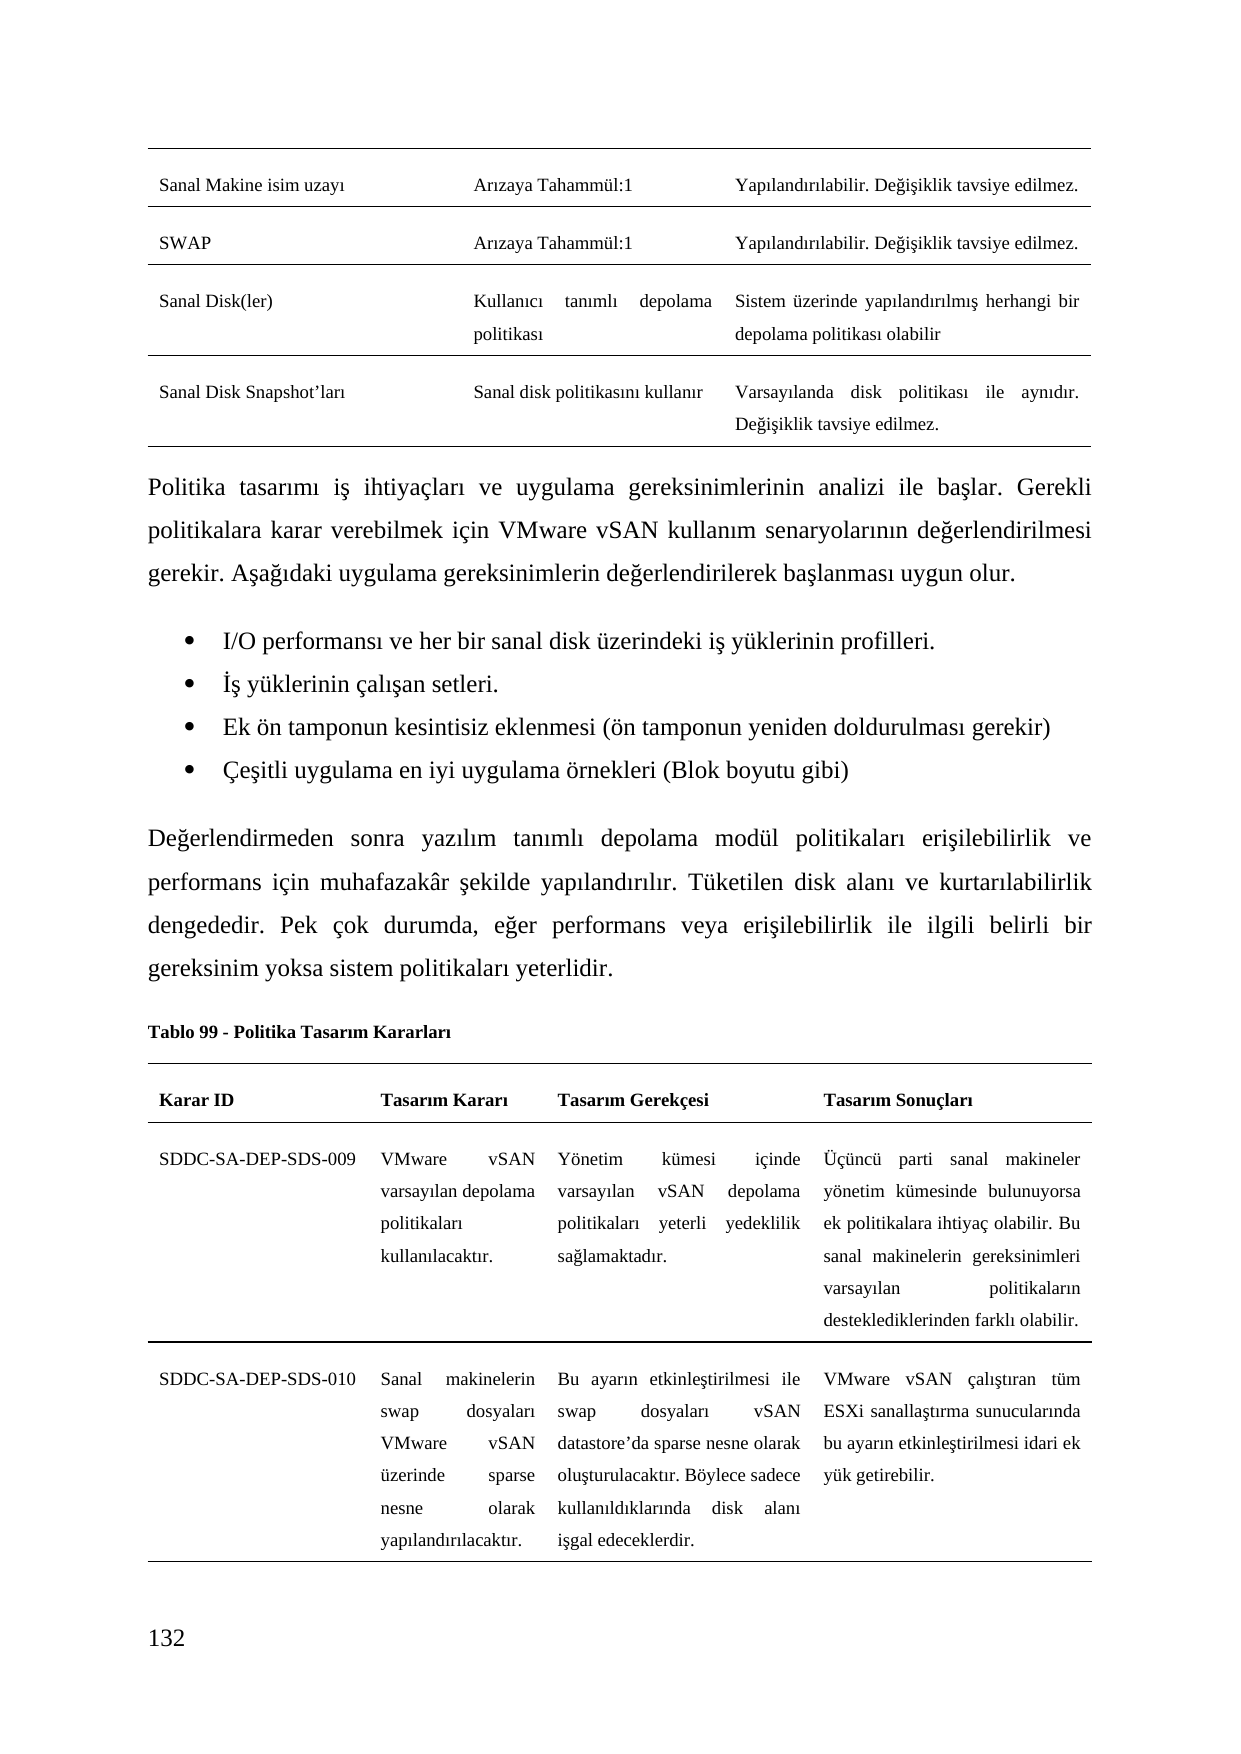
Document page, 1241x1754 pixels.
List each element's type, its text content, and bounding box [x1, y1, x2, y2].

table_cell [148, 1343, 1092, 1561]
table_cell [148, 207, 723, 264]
list Ek ön tamponun kesintisiz eklenmesi (ön tamponun yeniden doldurulması gerekir) [185, 712, 1093, 741]
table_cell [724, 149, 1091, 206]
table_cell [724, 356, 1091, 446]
list Çeşitli uygulama en iyi uygulama örnekleri (Blok boyutu gibi) [185, 755, 1093, 784]
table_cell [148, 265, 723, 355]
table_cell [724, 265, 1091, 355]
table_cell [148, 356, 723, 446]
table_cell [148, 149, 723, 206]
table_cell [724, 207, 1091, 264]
text Değerlendirmeden sonra yazılım tanımlı depolama modül politikaları erişilebilirlik ve performans için muhafazakâr şekilde yapılandırılır. Tüketilen disk alanı ve kurtarılabilirlik dengededir. Pek çok durumda, eğer performans veya erişilebilirlik ile ilgili belirli bir gereksinim yoksa sistem politikaları yeterlidir. [148, 823, 1093, 982]
list İş yüklerinin çalışan setleri. [185, 669, 1093, 698]
text Tablo 99 - Politika Tasarım Kararları [148, 1021, 1093, 1042]
list I/O performansı ve her bir sanal disk üzerindeki iş yüklerinin profilleri. [185, 626, 1093, 655]
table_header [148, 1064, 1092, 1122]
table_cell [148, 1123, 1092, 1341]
text Politika tasarımı iş ihtiyaçları ve uygulama gereksinimlerinin analizi ile başlar. Gerekli politikalara karar verebilmek için VMware vSAN kullanım senaryolarının değerlendirilmesi gerekir. Aşağıdaki uygulama gereksinimlerin değerlendirilerek başlanması uygun olur. [148, 472, 1093, 587]
